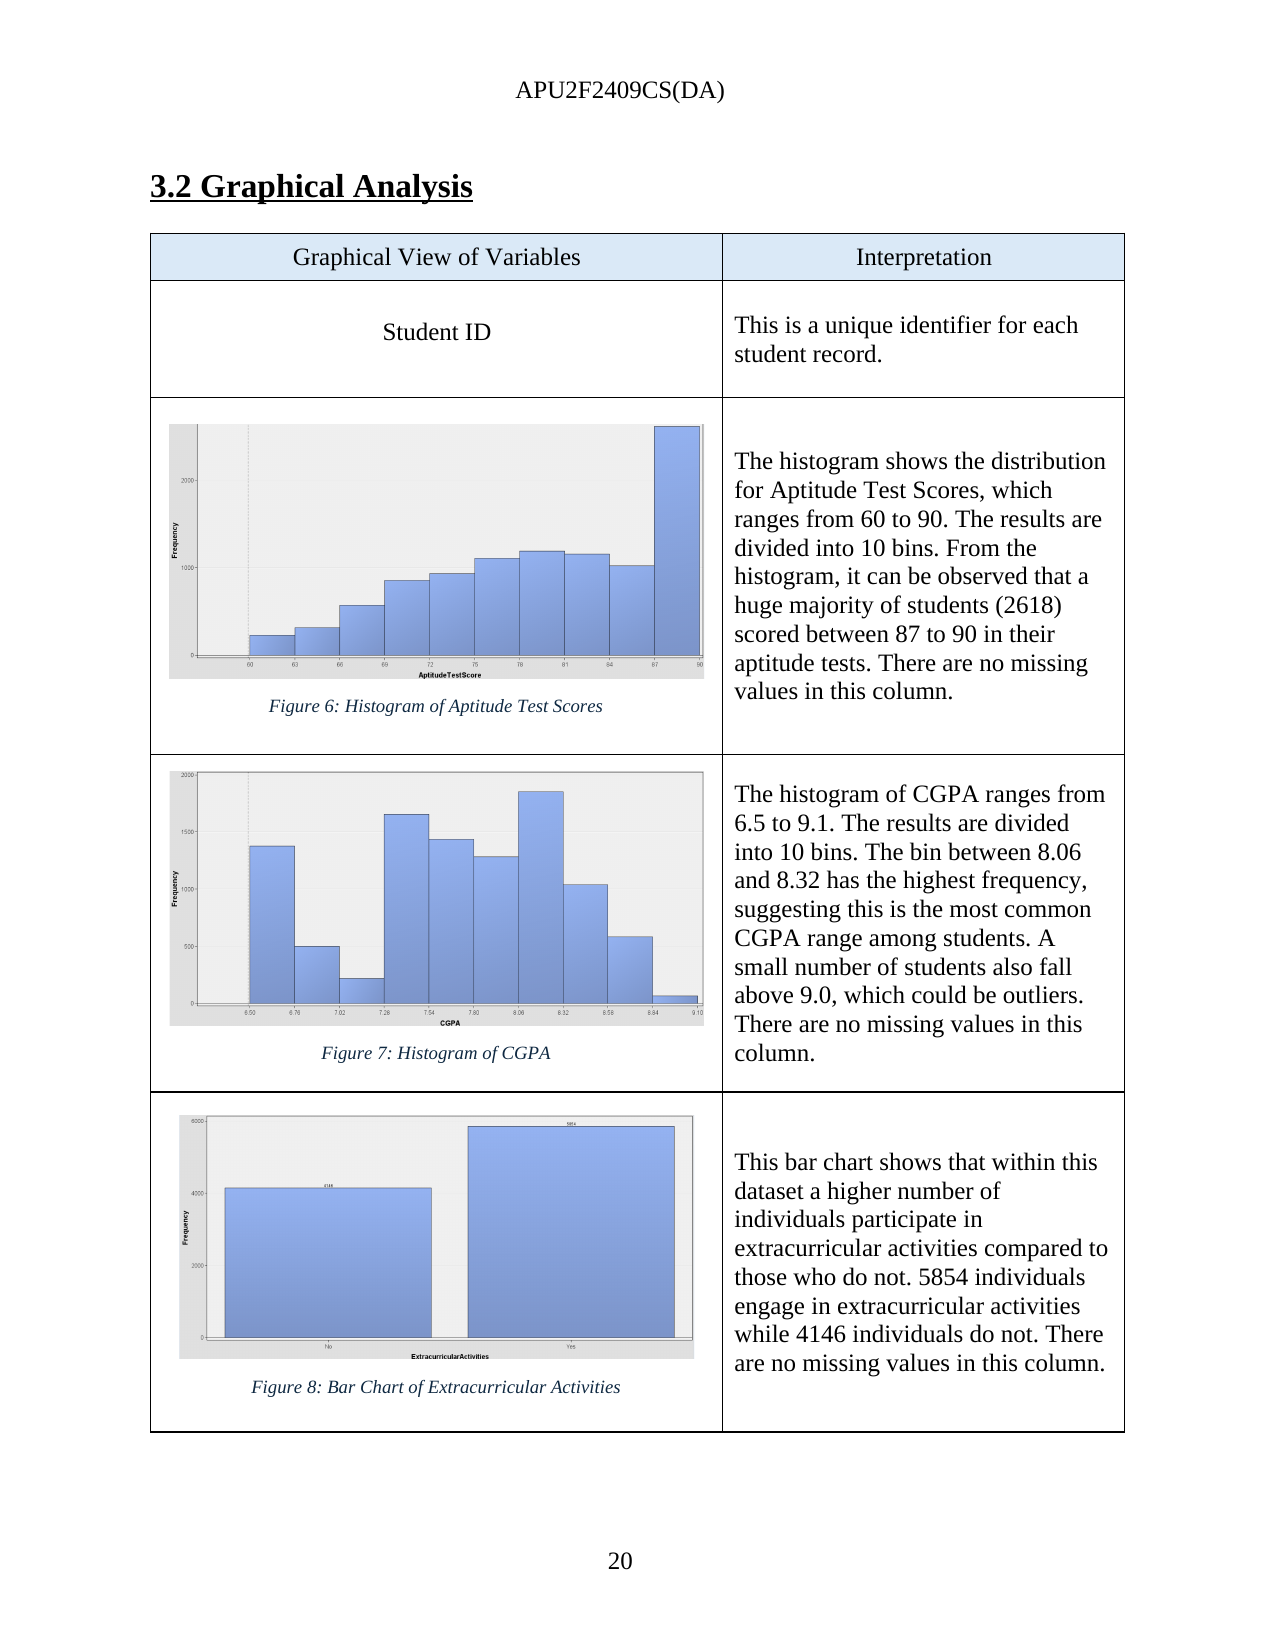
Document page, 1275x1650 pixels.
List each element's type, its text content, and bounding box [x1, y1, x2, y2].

table_cell Figure 7: Histogram of CGPA [151, 755, 722, 1091]
table_cell Student ID [151, 281, 722, 397]
table_cell The histogram of CGPA ranges from 6.5 to 9.1. The results are divided into 10 bins. The bin between 8.06 and 8.32 has the highest frequency, suggesting this is the most common CGPA range among students. A small number of students also fall above 9.0, which could be outliers. There are no missing values in this column. [723, 755, 1124, 1091]
picture [169, 771, 704, 1026]
picture [179, 1115, 695, 1359]
table_header Graphical View of Variables [151, 234, 722, 280]
table_cell Figure 6: Histogram of Aptitude Test Scores [151, 398, 722, 753]
table_header Interpretation [723, 234, 1124, 280]
table_cell The histogram shows the distribution for Aptitude Test Scores, which ranges from 60 to 90. The results are divided into 10 bins. From the histogram, it can be observed that a huge majority of students (2618) scored between 87 to 90 in their aptitude tests. There are no missing values in this column. [723, 398, 1124, 753]
table_cell Figure 8: Bar Chart of Extracurricular Activities [151, 1093, 722, 1431]
subtitle 3.2 Graphical Analysis [150, 167, 1125, 205]
picture [169, 424, 705, 679]
table_cell This bar chart shows that within this dataset a higher number of individuals participate in extracurricular activities compared to those who do not. 5854 individuals engage in extracurricular activities while 4146 individuals do not. There are no missing values in this column. [723, 1093, 1124, 1431]
table_cell This is a unique identifier for each student record. [723, 281, 1124, 397]
